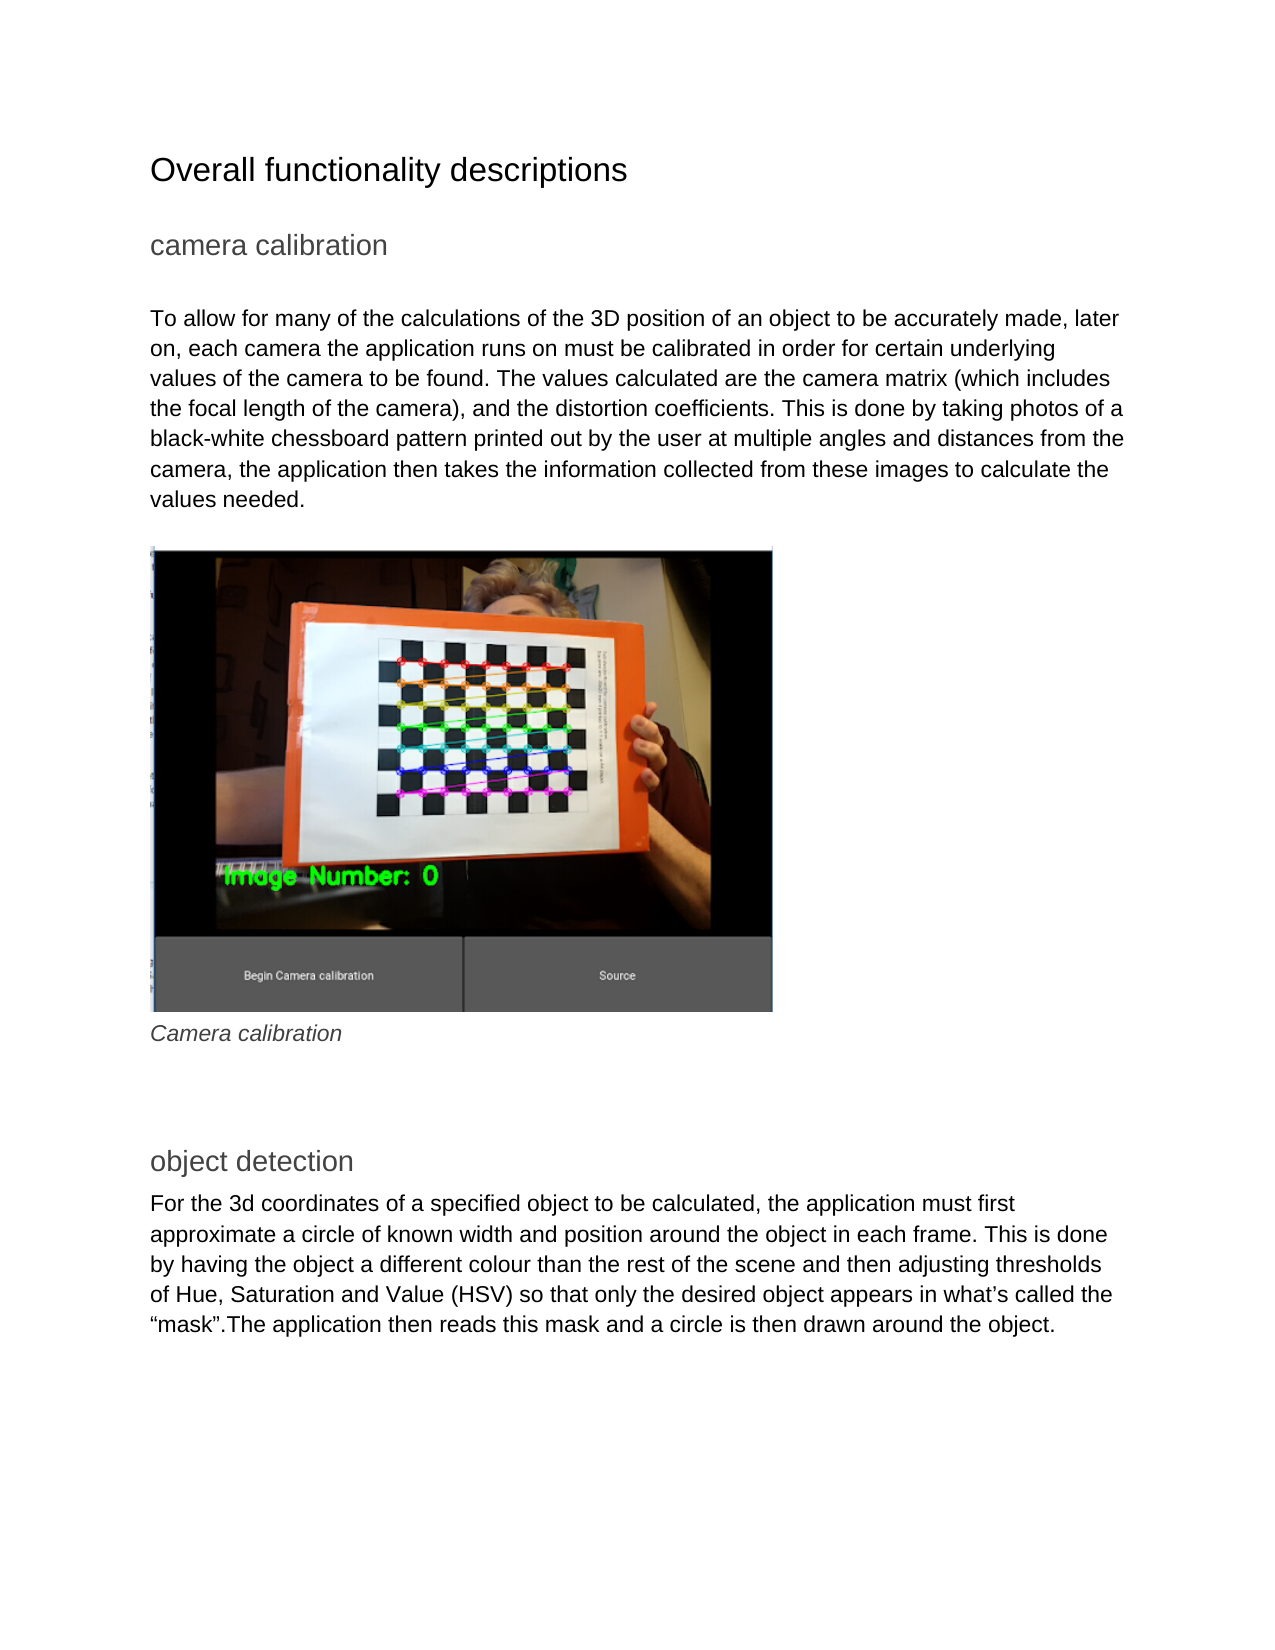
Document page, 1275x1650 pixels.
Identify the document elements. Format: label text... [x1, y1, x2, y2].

subtitle object detection [150, 1143, 1125, 1177]
text To allow for many of the calculations of the 3D position of an object to be accurately made, later on, each camera the application runs on must be calibrated in order for certain underlying values of the camera to be found. The values calculated are the camera matrix (which includes the focal length of the camera), and the distortion coefficients. This is done by taking photos of a black-white chessboard pattern printed out by the user at multiple angles and distances from the camera, the application then takes the information collected from these images to calculate the values needed. [150, 304, 1125, 512]
subtitle camera calibration [150, 227, 1125, 261]
picture [150, 546, 773, 1012]
subtitle Overall functionality descriptions [150, 150, 1125, 188]
text For the 3d coordinates of a specified object to be calculated, the application must first approximate a circle of known width and position around the object in each frame. This is done by having the object a different colour than the rest of the scene and then adjusting thresholds of Hue, Saturation and Value (HSV) so that only the desired object appears in what’s called the “mask”.The application then reads this mask and a circle is then drawn around the object. [150, 1190, 1125, 1338]
